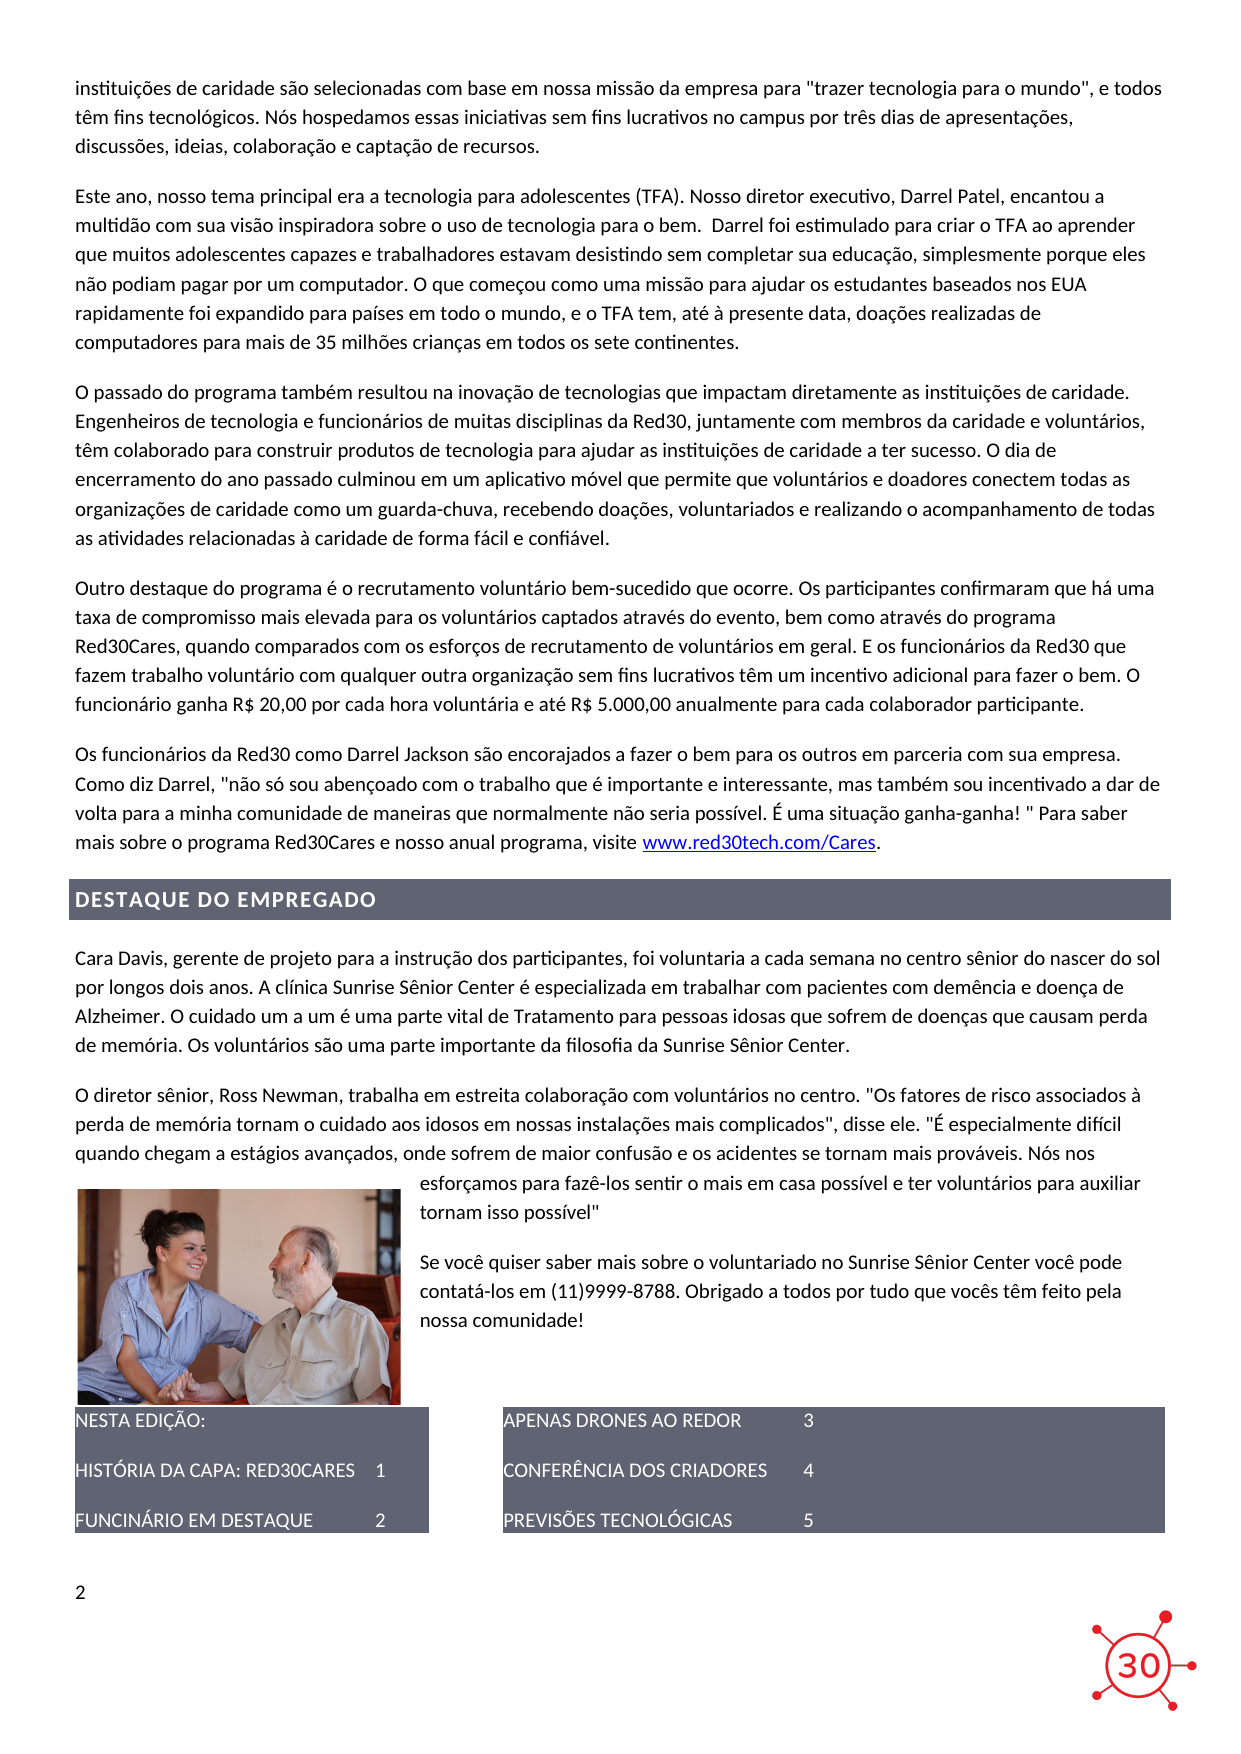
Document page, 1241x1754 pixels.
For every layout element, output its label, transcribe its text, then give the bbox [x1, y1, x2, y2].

picture [77, 1189, 401, 1405]
text FUNCINÁRIO EM DESTAQUE 2 [75, 1507, 429, 1533]
text PREVISÕES TECNOLÓGICAS 5 [503, 1507, 1165, 1533]
text Este ano, nosso tema principal era a tecnologia para adolescentes (TFA). Nosso diretor executivo, Darrel Patel, encantou a multidão com sua visão inspiradora sobre o uso de tecnologia para o bem. Darrel foi estimulado para criar o TFA ao aprender que muitos adolescentes capazes e trabalhadores estavam desistindo sem completar sua educação, simplesmente porque eles não podiam pagar por um computador. O que começou como uma missão para ajudar os estudantes baseados nos EUA rapidamente foi expandido para países em todo o mundo, e o TFA tem, até à presente data, doações realizadas de computadores para mais de 35 milhões crianças em todos os sete continentes. [75, 183, 1165, 354]
text Se você quiser saber mais sobre o voluntariado no Sunrise Sênior Center você pode contatá-los em (11)9999-8788. Obrigado a todos por tudo que vocês têm feito pela nossa comunidade! [401, 1249, 1165, 1333]
subtitle DESTAQUE do empregado [75, 885, 1165, 913]
text HISTÓRIA DA CAPA: RED30CARES 1 [75, 1457, 429, 1483]
text O passado do programa também resultou na inovação de tecnologias que impactam diretamente as instituições de caridade. Engenheiros de tecnologia e funcionários de muitas disciplinas da Red30, juntamente com membros da caridade e voluntários, têm colaborado para construir produtos de tecnologia para ajudar as instituições de caridade a ter sucesso. O dia de encerramento do ano passado culminou em um aplicativo móvel que permite que voluntários e doadores conectem todas as organizações de caridade como um guarda-chuva, recebendo doações, voluntariados e realizando o acompanhamento de todas as atividades relacionadas à caridade de forma fácil e confiável. [75, 379, 1165, 550]
text Outro destaque do programa é o recrutamento voluntário bem-sucedido que ocorre. Os participantes confirmaram que há uma taxa de compromisso mais elevada para os voluntários captados através do evento, bem como através do programa Red30Cares, quando comparados com os esforços de recrutamento de voluntários em geral. E os funcionários da Red30 que fazem trabalho voluntário com qualquer outra organização sem fins lucrativos têm um incentivo adicional para fazer o bem. O funcionário ganha R$ 20,00 por cada hora voluntária e até R$ 5.000,00 anualmente para cada colaborador participante. [75, 575, 1165, 717]
picture [1084, 1602, 1199, 1717]
text Os funcionários da Red30 como Darrel Jackson são encorajados a fazer o bem para os outros em parceria com sua empresa. Como diz Darrel, "não só sou abençoado com o trabalho que é importante e interessante, mas também sou incentivado a dar de volta para a minha comunidade de maneiras que normalmente não seria possível. É uma situação ganha-ganha! " Para saber mais sobre o programa Red30Cares e nosso anual programa, visite www.red30tech.com/Cares. [75, 742, 1165, 854]
text NESTA EDIÇÃO: [75, 1407, 429, 1433]
text APENAS DRONES AO REDOR 3 [503, 1407, 1165, 1433]
text Cara Davis, gerente de projeto para a instrução dos participantes, foi voluntaria a cada semana no centro sênior do nascer do sol por longos dois anos. A clínica Sunrise Sênior Center é especializada em trabalhar com pacientes com demência e doença de Alzheimer. O cuidado um a um é uma parte vital de Tratamento para pessoas idosas que sofrem de doenças que causam perda de memória. Os voluntários são uma parte importante da filosofia da Sunrise Sênior Center. [75, 945, 1165, 1058]
text O diretor sênior, Ross Newman, trabalha em estreita colaboração com voluntários no centro. "Os fatores de risco associados à perda de memória tornam o cuidado aos idosos em nossas instalações mais complicados", disse ele. "É especialmente difícil quando chegam a estágios avançados, onde sofrem de maior confusão e os acidentes se tornam mais prováveis. Nós nos esforçamos para fazê-los sentir o mais em casa possível e ter voluntários para auxiliar tornam isso possível" [75, 1082, 1165, 1224]
text CONFERÊNCIA DOS CRIADORES 4 [503, 1457, 1165, 1483]
